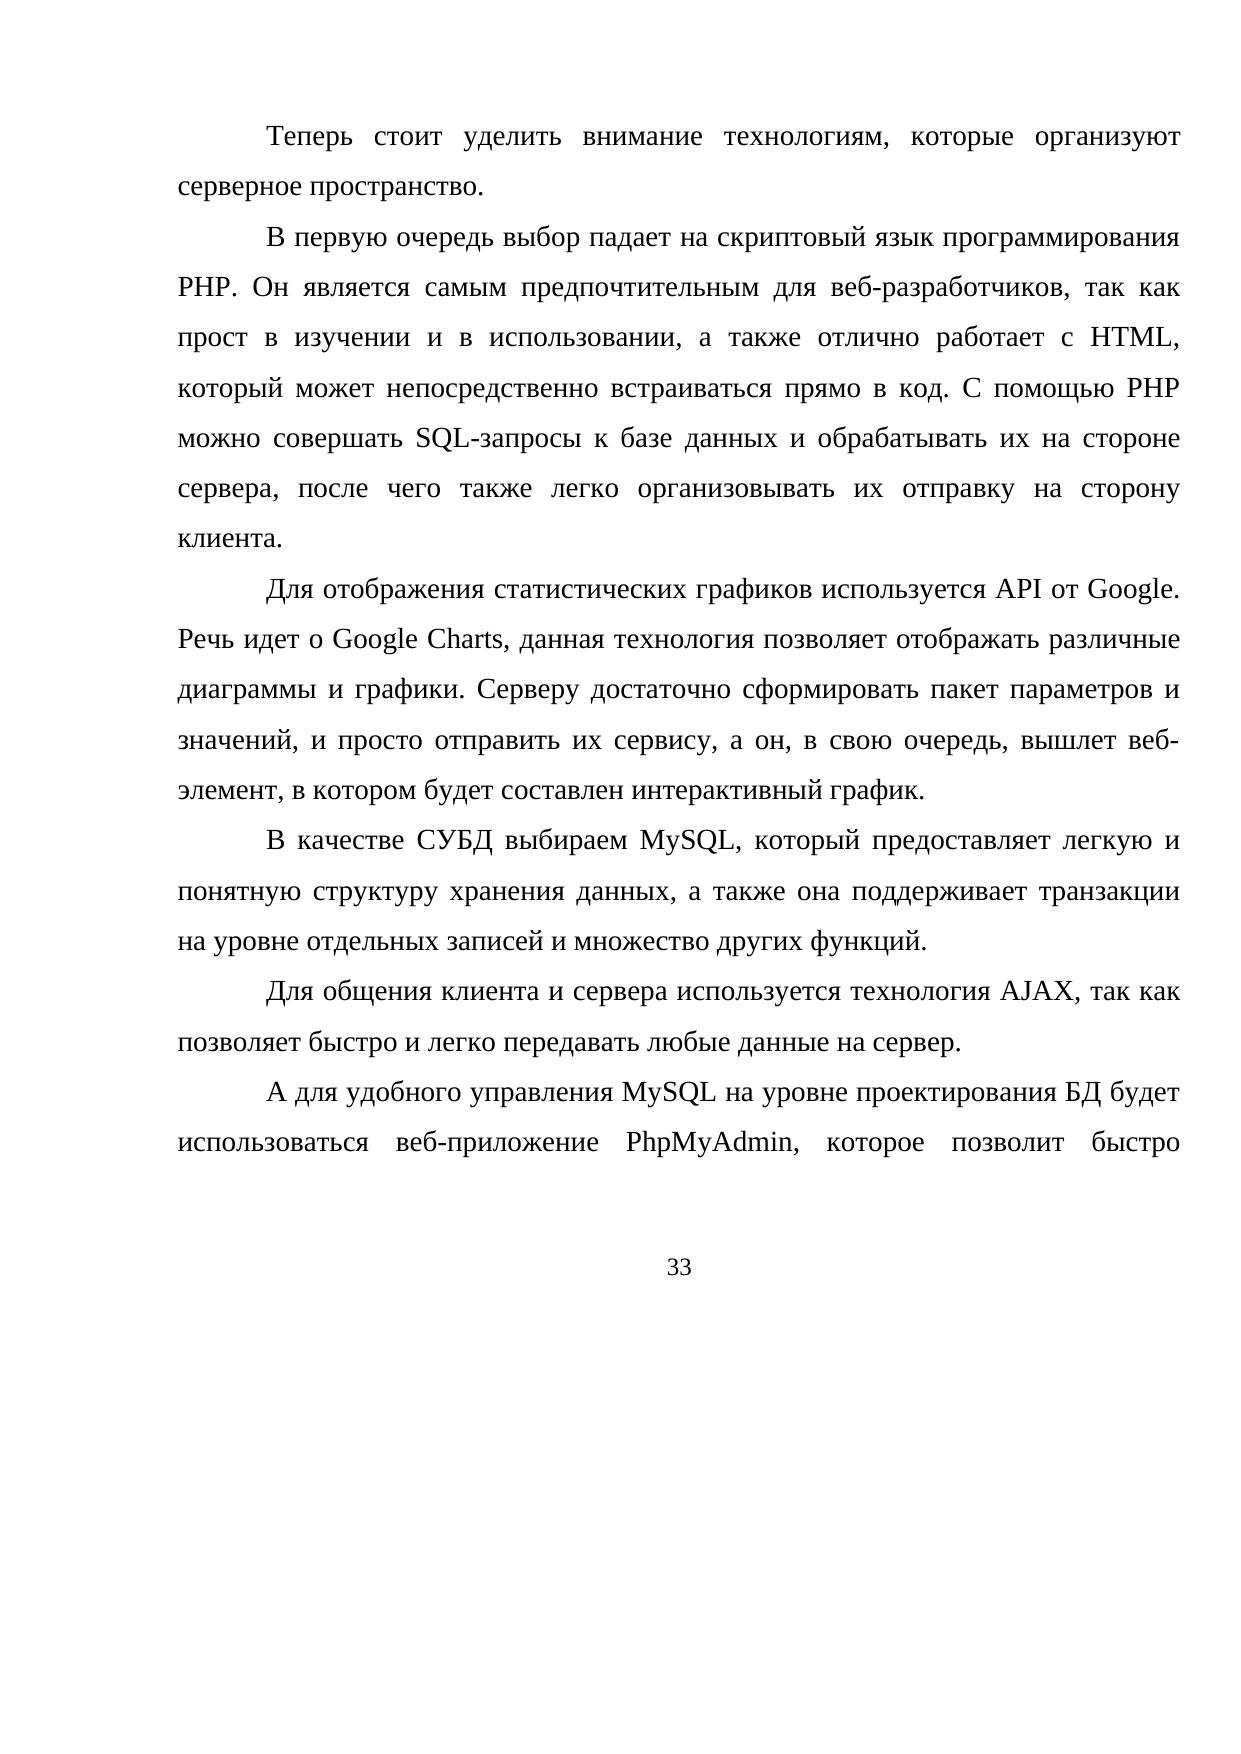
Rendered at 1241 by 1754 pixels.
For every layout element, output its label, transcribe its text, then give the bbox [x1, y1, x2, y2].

text В качестве СУБД выбираем MySQL, который предоставляет легкую и понятную структуру хранения данных, а также она поддерживает транзакции на уровне отдельных записей и множество других функций. [177, 822, 1181, 957]
text В первую очередь выбор падает на скриптовый язык программирования PHP. Он является самым предпочтительным для веб-разработчиков, так как прост в изучении и в использовании, а также отлично работает с HTML, который может непосредственно встраиваться прямо в код. С помощью PHP можно совершать SQL-запросы к базе данных и обрабатывать их на стороне сервера, после чего также легко организовывать их отправку на сторону клиента. [177, 219, 1181, 554]
text Для отображения статистических графиков используется API от Google. Речь идет о Google Charts, данная технология позволяет отображать различные диаграммы и графики. Серверу достаточно сформировать пакет параметров и значений, и просто отправить их сервису, а он, в свою очередь, вышлет веб-элемент, в котором будет составлен интерактивный график. [177, 571, 1181, 806]
text А для удобного управления MySQL на уровне проектирования БД будет использоваться веб-приложение PhpMyAdmin, которое позволит быстро просматривать таблицы, записи и другую информацию о БД, также там присутствует множество полезных функций: [177, 1074, 1181, 1158]
text Для общения клиента и сервера используется технология AJAX, так как позволяет быстро и легко передавать любые данные на сервер. [177, 973, 1181, 1057]
text Теперь стоит уделить внимание технологиям, которые организуют серверное пространство. [177, 118, 1181, 202]
